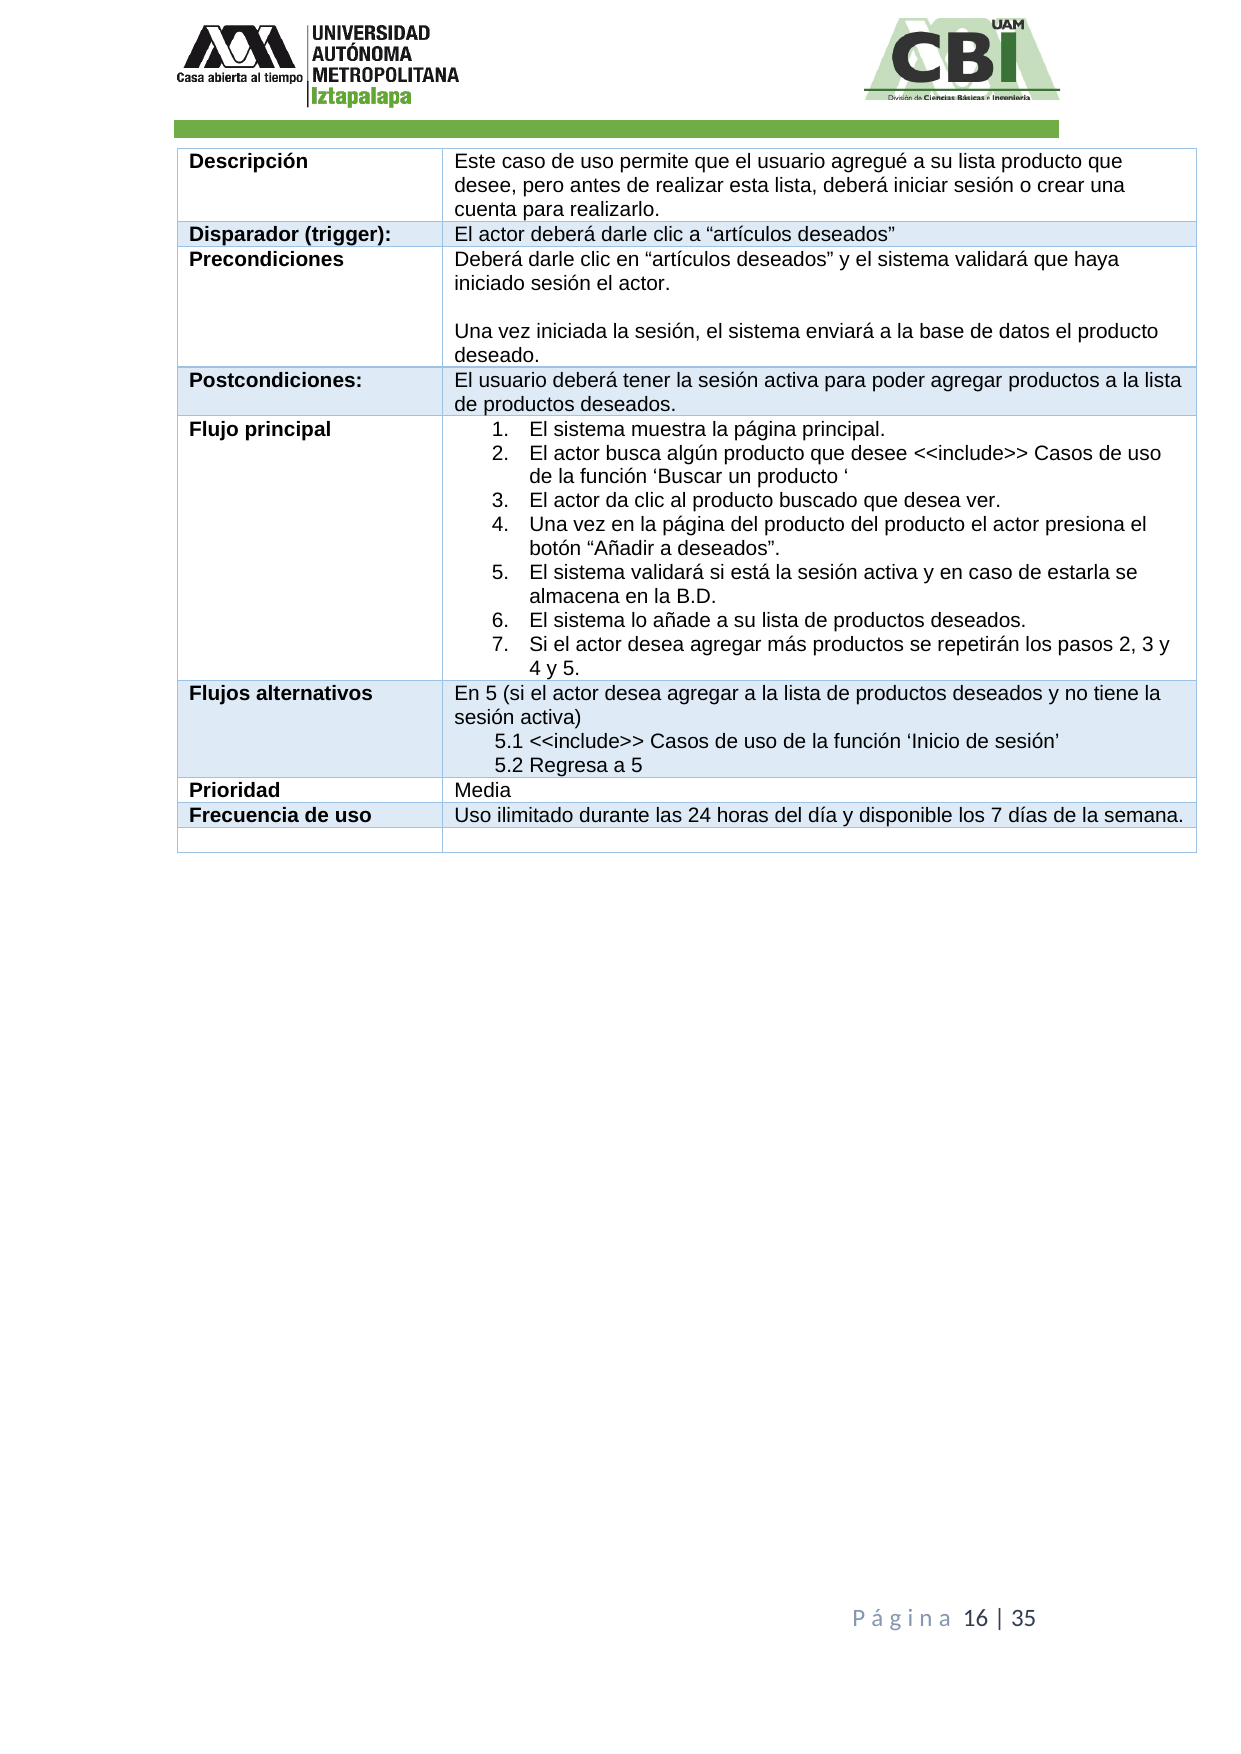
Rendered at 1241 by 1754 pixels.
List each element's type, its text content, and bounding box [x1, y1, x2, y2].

table_cell Frecuencia de uso [178, 803, 442, 827]
table_cell El usuario deberá tener la sesión activa para poder agregar productos a la lista de productos deseados. [443, 368, 1196, 415]
table_cell [443, 828, 1196, 852]
table_cell [178, 828, 442, 852]
table_cell En 5 (si el actor desea agregar a la lista de productos deseados y no tiene la sesión activa) 5.1 <<include>> Casos de uso de la función ‘Inicio de sesión’ 5.2 Regresa a 5 [443, 681, 1196, 777]
picture [177, 25, 459, 109]
table_cell Flujos alternativos [178, 681, 442, 777]
table_cell Uso ilimitado durante las 24 horas del día y disponible los 7 días de la semana. [443, 803, 1196, 827]
table_cell Disparador (trigger): [178, 222, 442, 246]
table_cell Este caso de uso permite que el usuario agregué a su lista producto que desee, pero antes de realizar esta lista, deberá iniciar sesión o crear una cuenta para realizarlo. [443, 149, 1196, 221]
table_cell Media [443, 778, 1196, 802]
table_cell Descripción [178, 149, 442, 221]
picture [863, 18, 1060, 100]
table_cell Deberá darle clic en “artículos deseados” y el sistema validará que haya iniciado sesión el actor. Una vez iniciada la sesión, el sistema enviará a la base de datos el producto deseado. [443, 247, 1196, 366]
table_cell Flujo principal [178, 416, 442, 680]
table_cell Postcondiciones: [178, 368, 442, 415]
table_cell Precondiciones [178, 247, 442, 366]
table_cell El sistema muestra la página principal. El actor busca algún producto que desee <<include>> Casos de uso de la función ‘Buscar un producto ‘ El actor da clic al producto buscado que desea ver. Una vez en la página del producto del producto el actor presiona el botón “Añadir a deseados”. El sistema validará si está la sesión activa y en caso de estarla se almacena en la B.D. El sistema lo añade a su lista de productos deseados. Si el actor desea agregar más productos se repetirán los pasos 2, 3 y 4 y 5. [443, 416, 1196, 680]
table_cell Prioridad [178, 778, 442, 802]
table_cell El actor deberá darle clic a “artículos deseados” [443, 222, 1196, 246]
